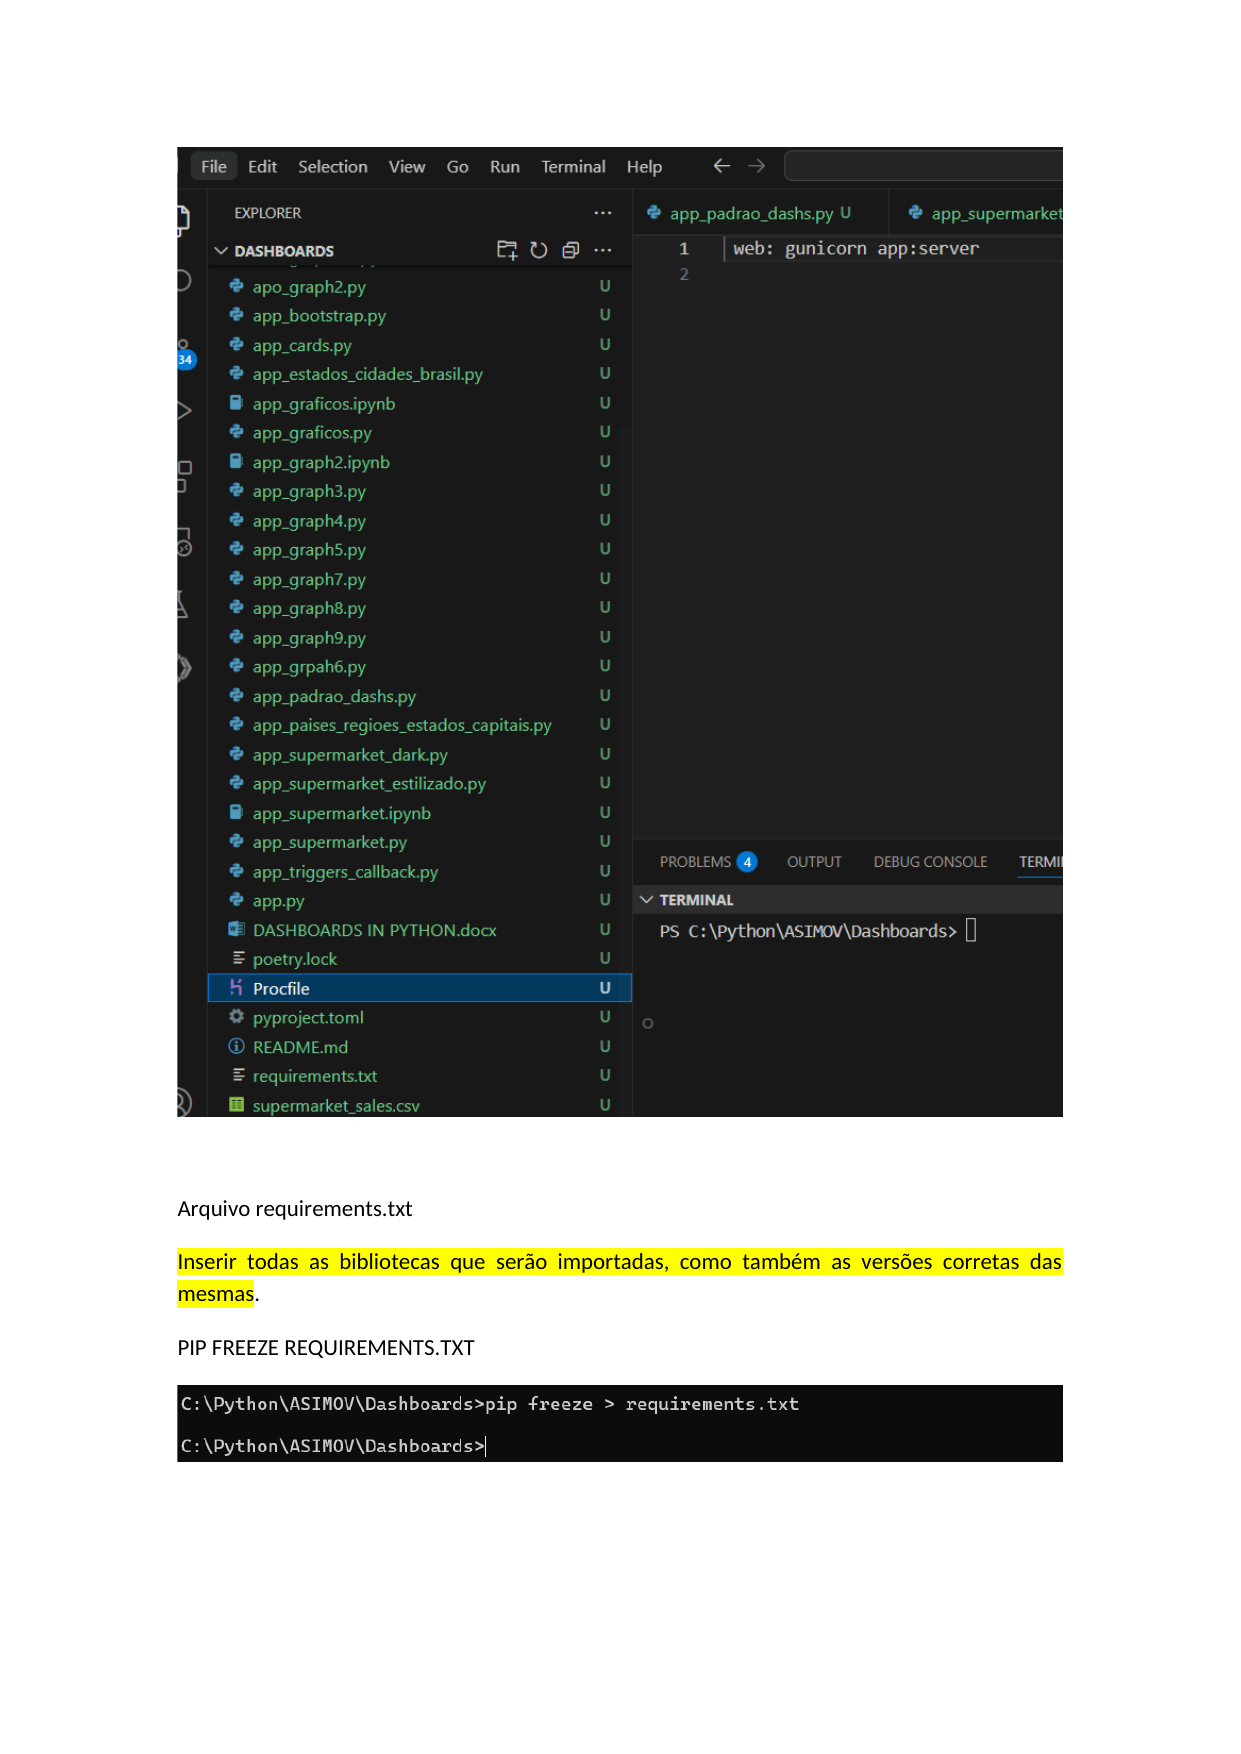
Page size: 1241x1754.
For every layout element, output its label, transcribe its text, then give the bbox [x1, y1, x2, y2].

picture [177, 1385, 1063, 1462]
text Arquivo requirements.txt [177, 1194, 1063, 1222]
text Inserir todas as bibliotecas que serão importadas, como também as versões corretas das mesmas. [177, 1275, 1063, 1308]
picture [177, 147, 1063, 1117]
text PIP FREEZE REQUIREMENTS.TXT [177, 1333, 1063, 1361]
